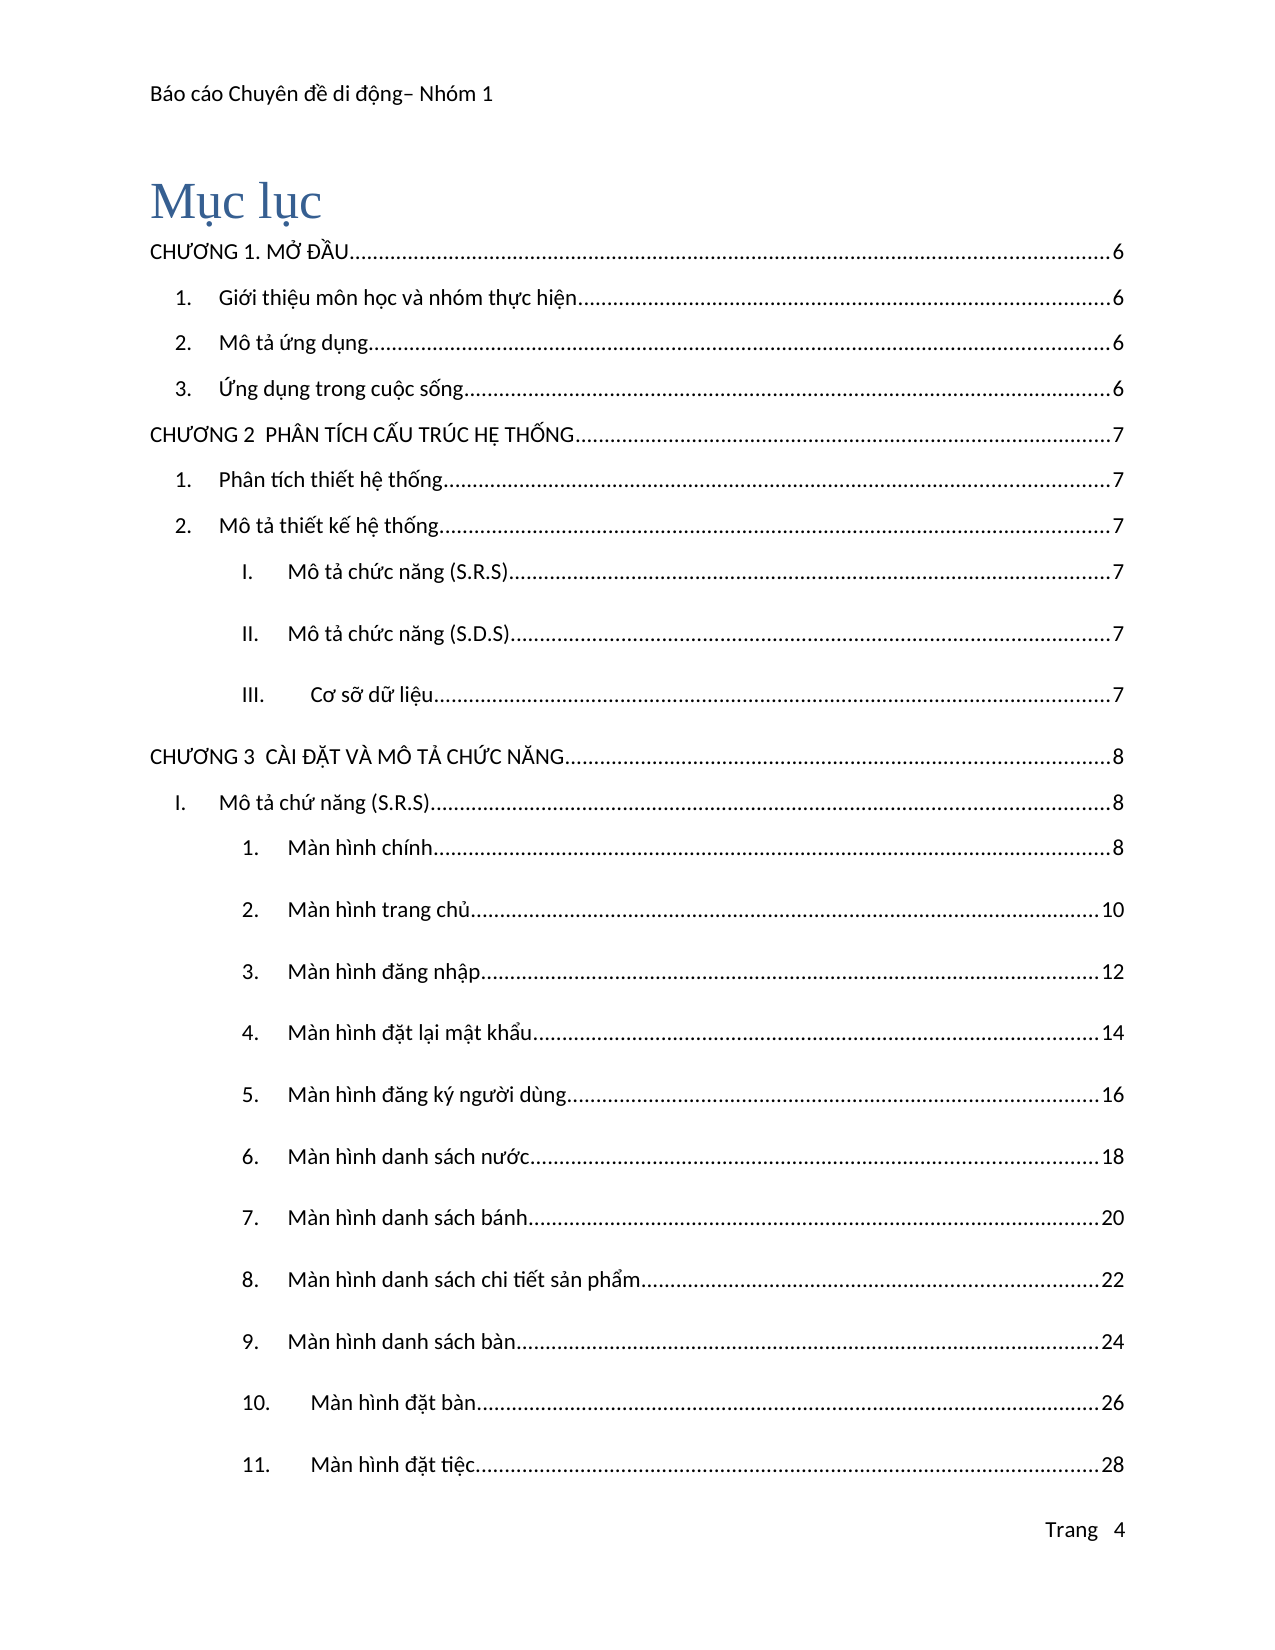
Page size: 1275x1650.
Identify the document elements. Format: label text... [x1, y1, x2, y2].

text Mục lục [150, 170, 1125, 230]
